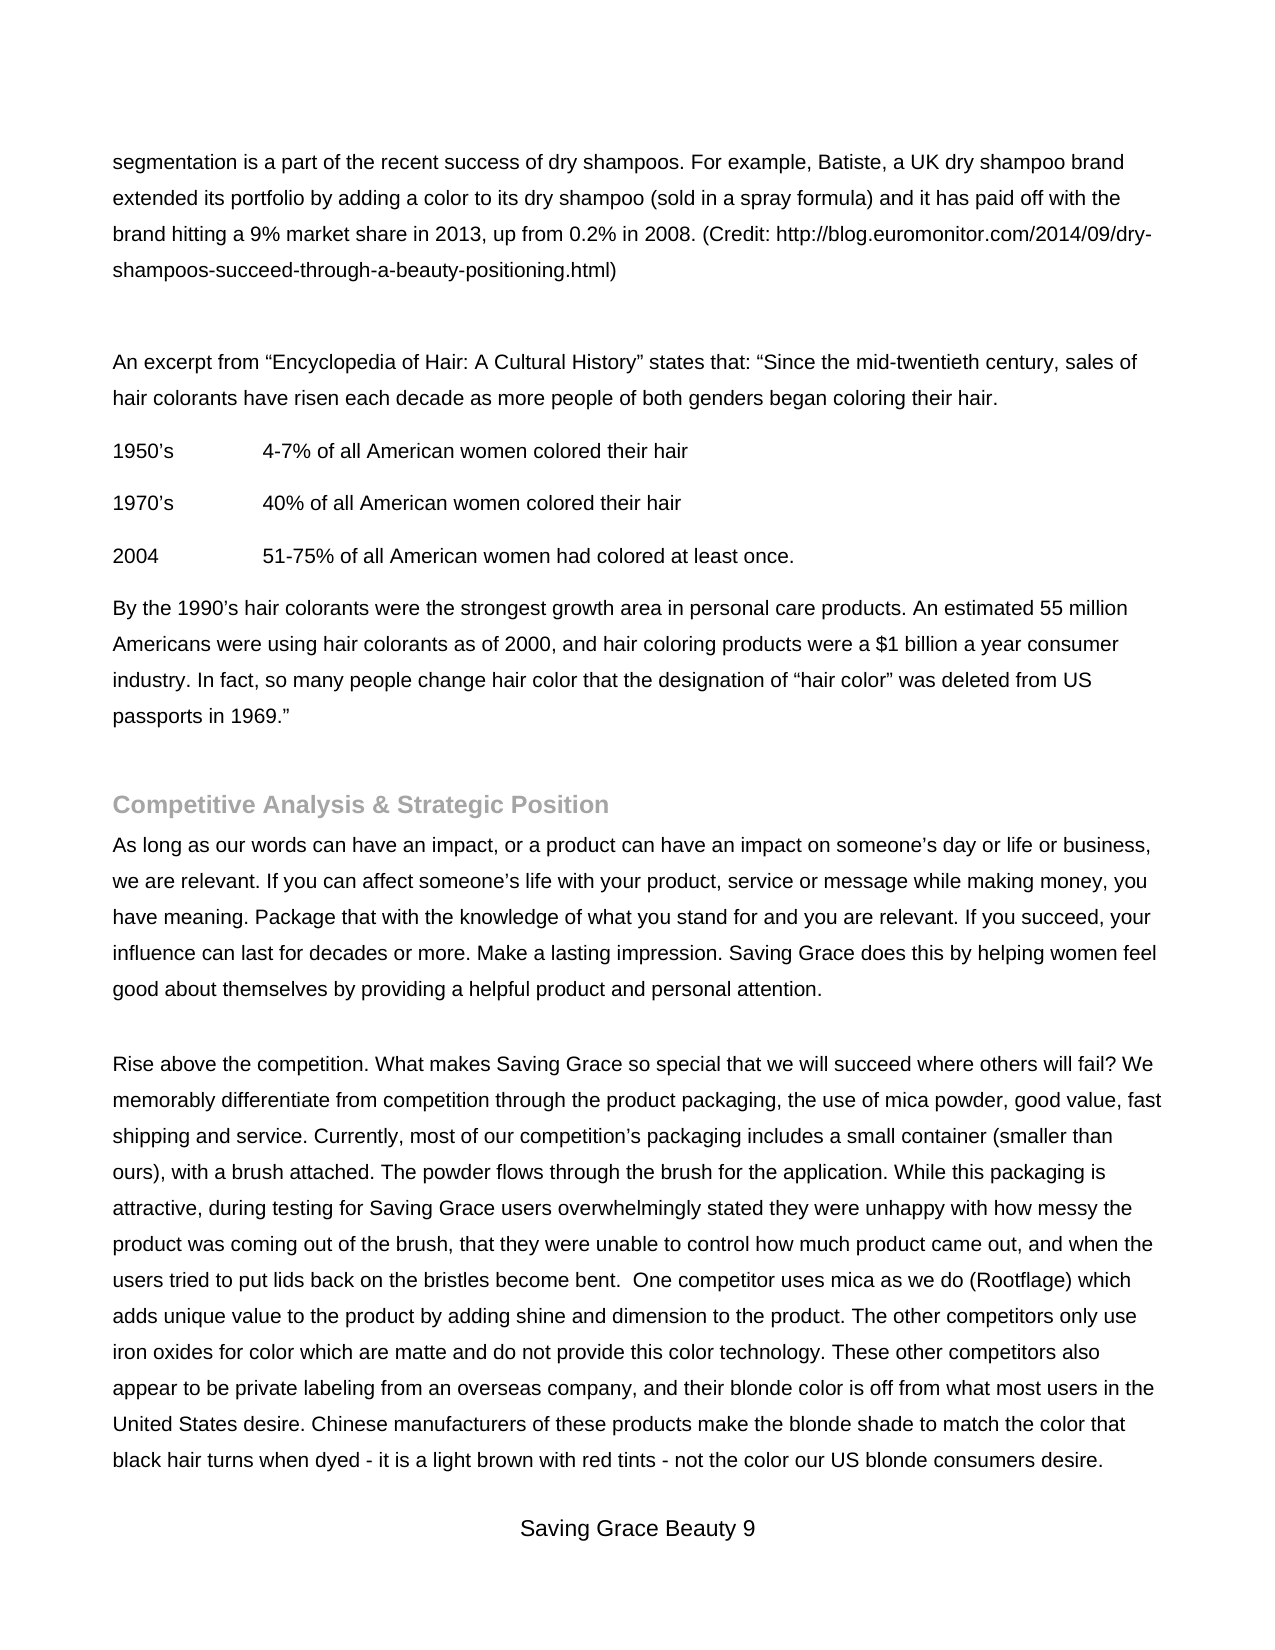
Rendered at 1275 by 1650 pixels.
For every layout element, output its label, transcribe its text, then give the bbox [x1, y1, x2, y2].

text 2004 51-75% of all American women had colored at least once. [112, 544, 1162, 568]
text By the 1990’s hair colorants were the strongest growth area in personal care products. An estimated 55 million Americans were using hair colorants as of 2000, and hair coloring products were a $1 billion a year consumer industry. In fact, so many people change hair color that the designation of “hair color” was deleted from US passports in 1969.” [112, 596, 1162, 728]
text Competitive Analysis & Strategic Position [112, 790, 1162, 819]
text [112, 1052, 1162, 1472]
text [112, 150, 1162, 282]
text 1950’s 4-7% of all American women colored their hair [112, 438, 1162, 462]
text 1970’s 40% of all American women colored their hair [112, 491, 1162, 515]
text As long as our words can have an impact, or a product can have an impact on someone’s day or life or business, we are relevant. If you can affect someone’s life with your product, service or message while making money, you have meaning. Package that with the knowledge of what you stand for and you are relevant. If you succeed, your influence can last for decades or more. Make a lasting impression. Saving Grace does this by helping women feel good about themselves by providing a helpful product and personal attention. [112, 833, 1162, 1001]
text An excerpt from “Encyclopedia of Hair: A Cultural History” states that: “Since the mid-twentieth century, sales of hair colorants have risen each decade as more people of both genders began coloring their hair. [112, 350, 1162, 410]
